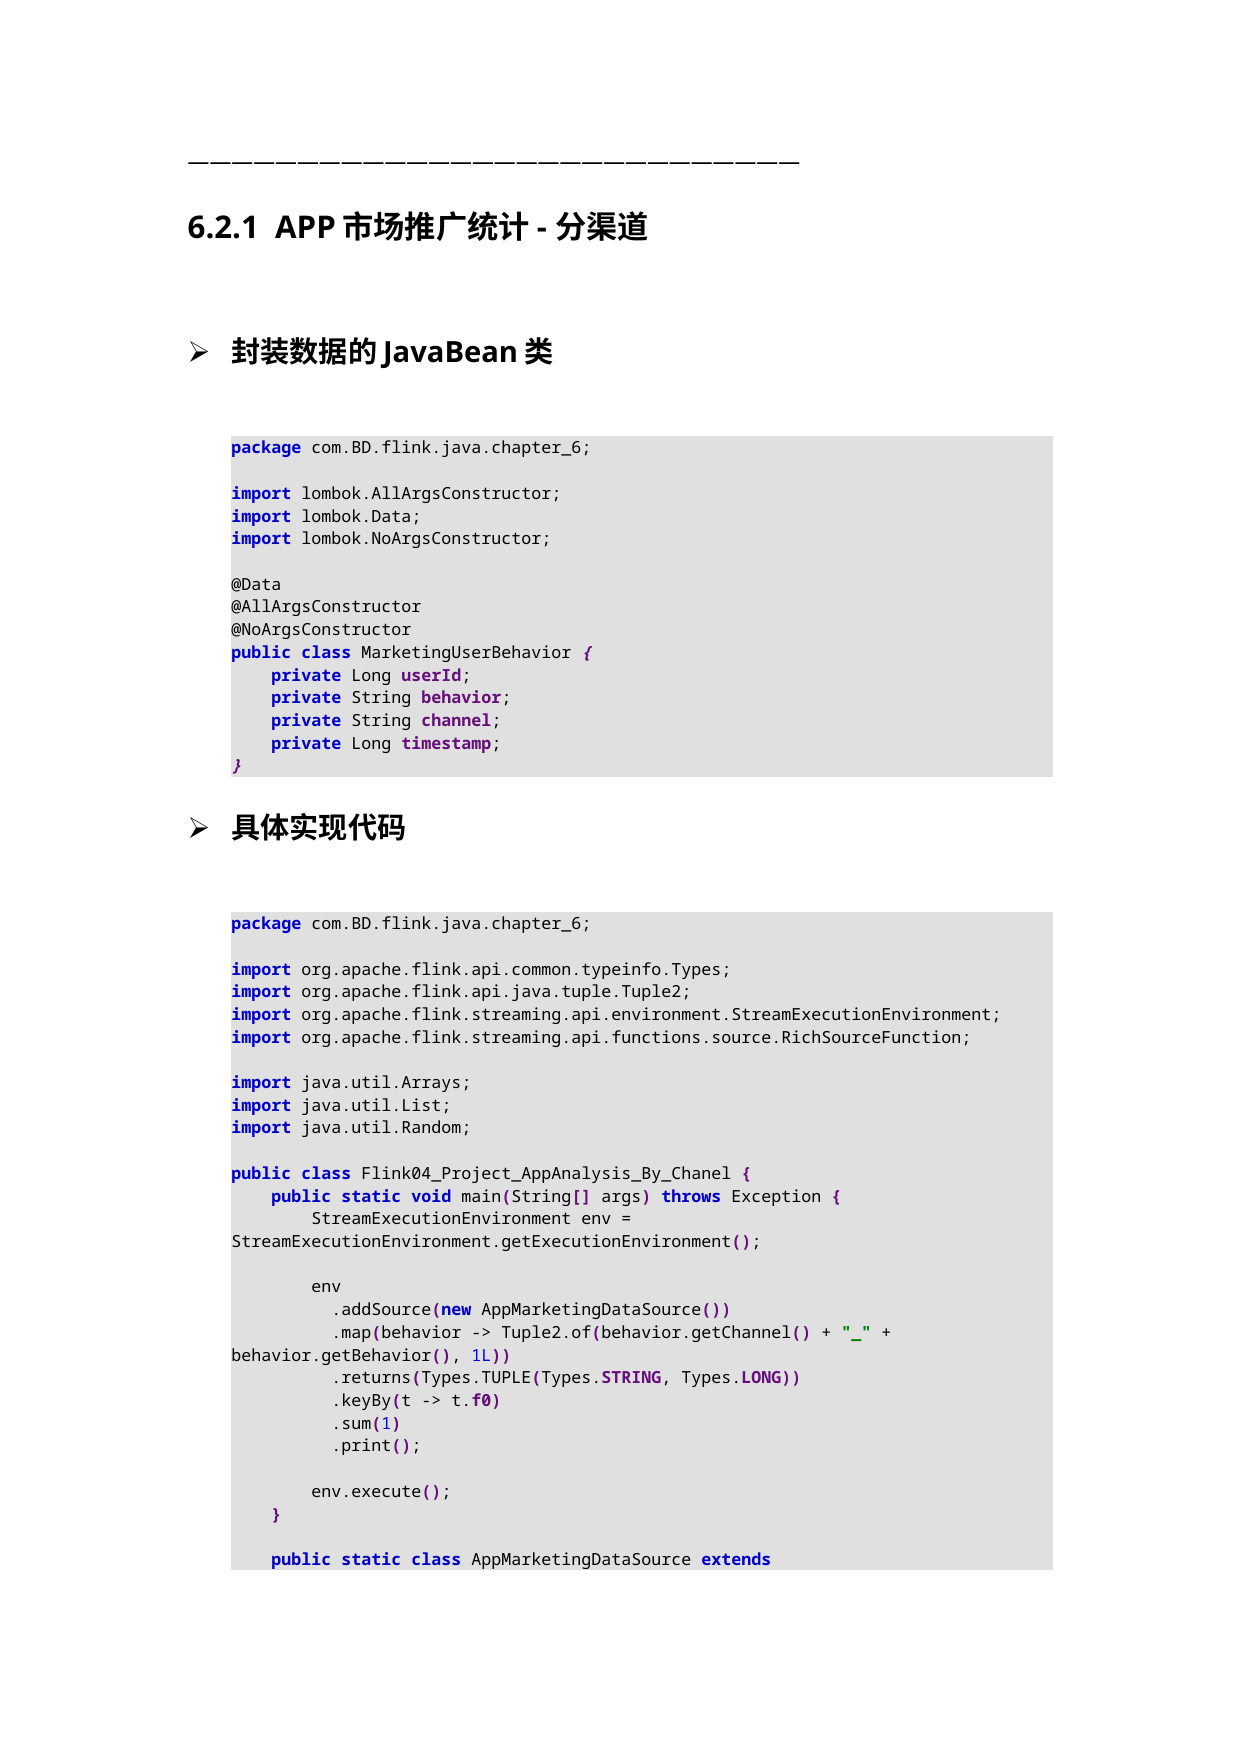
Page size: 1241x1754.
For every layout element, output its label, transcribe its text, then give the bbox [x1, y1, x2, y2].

subtitle APP市场推广统计 - 分渠道 [187, 192, 1053, 257]
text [231, 912, 1053, 1570]
text 具体实现代码 [187, 793, 1053, 858]
text 封装数据的JavaBean类 [187, 317, 1053, 382]
text package com.BD.flink.java.chapter_6; import lombok.AllArgsConstructor; import lombok.Data; import lombok.NoArgsConstructor; @Data @AllArgsConstructor @NoArgsConstructor public class MarketingUserBehavior { private Long userId; private String behavior; private String channel; private Long timestamp; } [231, 436, 1053, 777]
